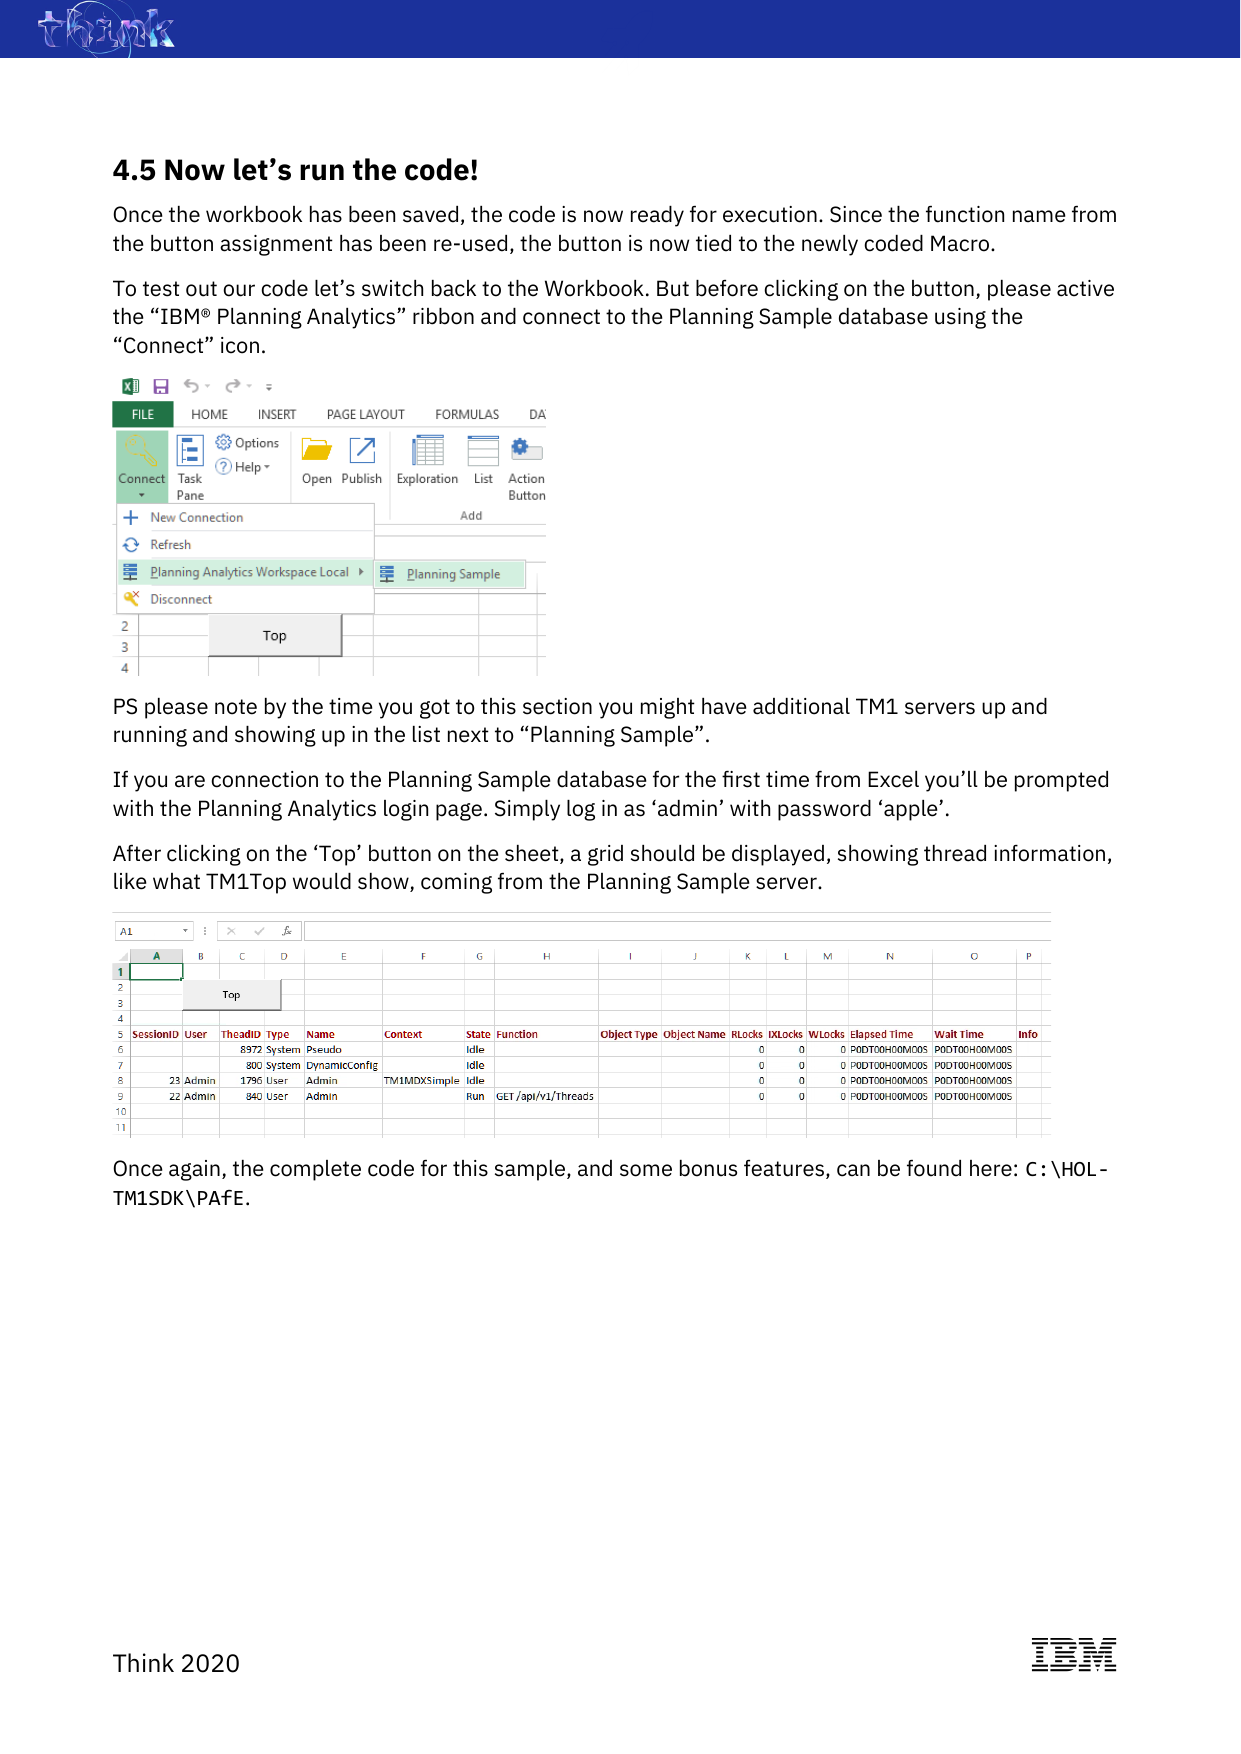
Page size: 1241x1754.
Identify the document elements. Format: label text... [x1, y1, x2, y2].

picture [112, 912, 1052, 1138]
text PS please note by the time you got to this section you might have additional TM1 servers up and running and showing up in the list next to “Planning Sample”. [112, 692, 1128, 749]
text If you are connection to the Planning Sample database for the first time from Excel you’ll be prompted with the Planning Analytics login page. Simply log in as ‘admin’ with password ‘apple’. [112, 765, 1128, 822]
text To test out our code let’s switch back to the Workbook. But before clicking on the button, please active the “IBM® Planning Analytics” ribbon and connect to the Planning Sample database using the “Connect” icon. [112, 274, 1128, 359]
picture [1031, 1638, 1117, 1672]
text Once again, the complete code for this sample, and some bonus features, can be found here: C:\HOL-TM1SDK\PAfE. [112, 1154, 1128, 1211]
picture [112, 376, 546, 676]
picture [0, 0, 1241, 82]
text After clicking on the ‘Top’ button on the sheet, a grid should be displayed, showing thread information, like what TM1Top would show, coming from the Planning Sample server. [112, 839, 1128, 896]
subtitle Now let’s run the code! [112, 150, 1128, 188]
text Once the workbook has been saved, the code is now ready for execution. Since the function name from the button assignment has been re-used, the button is now tied to the newly coded Macro. [112, 200, 1128, 257]
